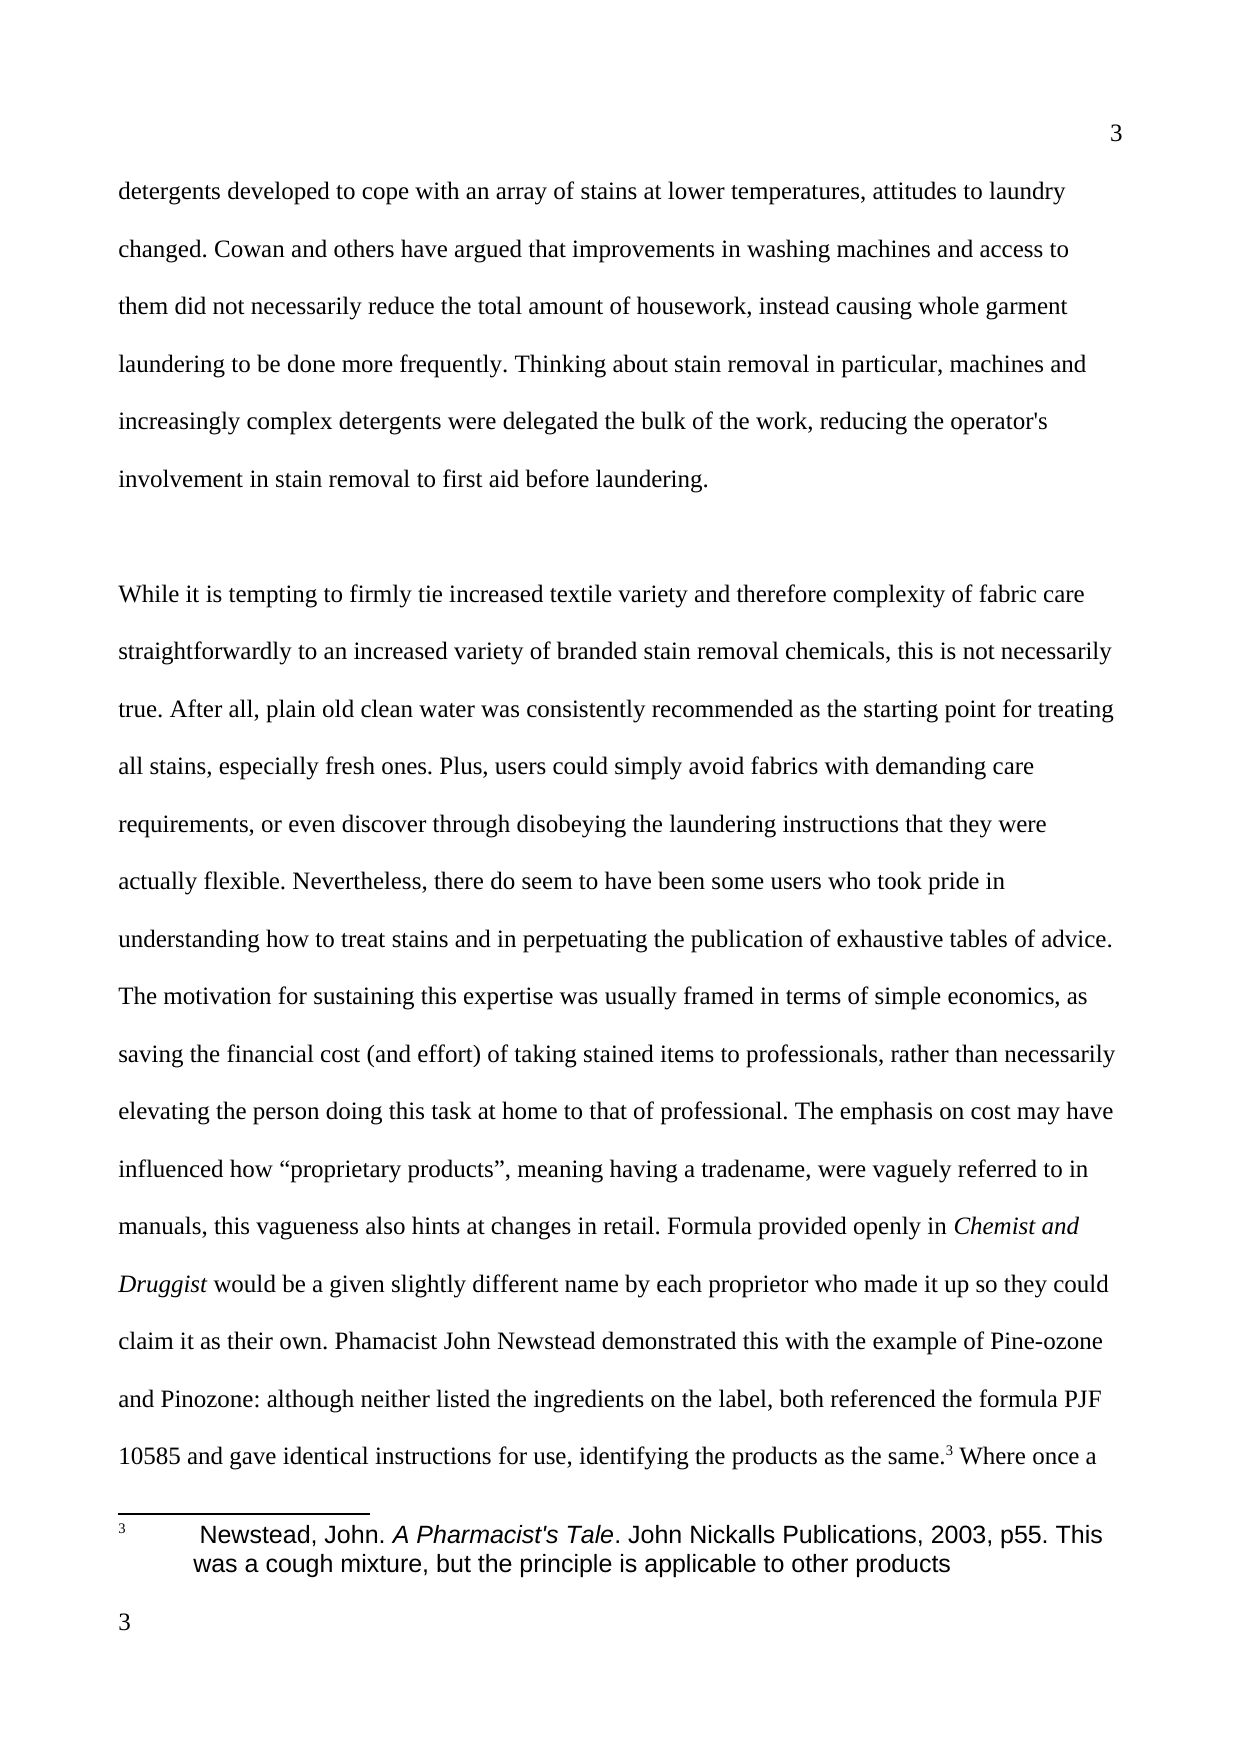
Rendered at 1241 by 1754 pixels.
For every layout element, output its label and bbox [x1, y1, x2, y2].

text [118, 579, 1122, 1470]
text [118, 176, 1122, 493]
